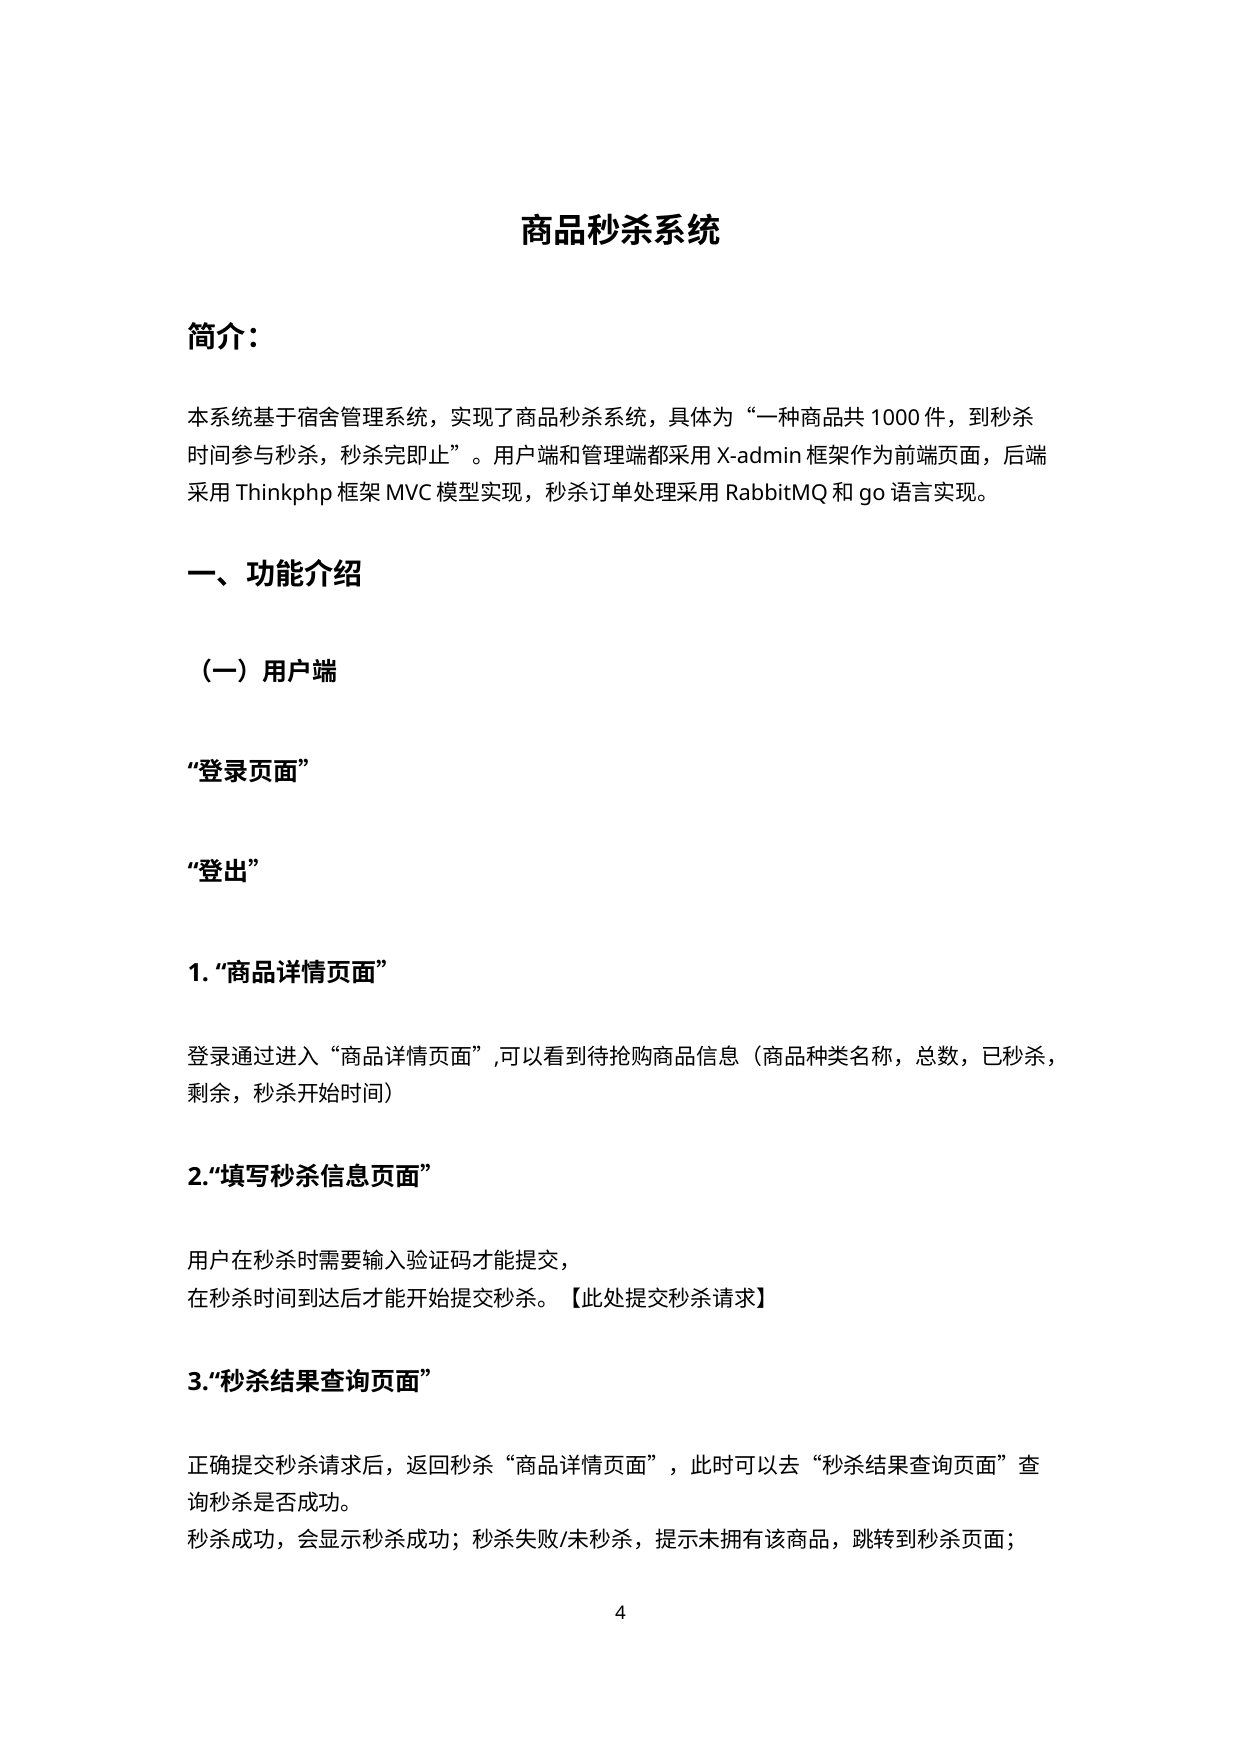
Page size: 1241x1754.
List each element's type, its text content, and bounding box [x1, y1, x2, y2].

subtitle 商品秒杀系统 [187, 195, 1053, 260]
subtitle 3.“秒杀结果查询页面” [187, 1347, 1053, 1412]
subtitle 一、功能介绍 [187, 539, 1053, 604]
subtitle “登出” [187, 837, 1053, 902]
text 在秒杀时间到达后才能开始提交秒杀。【此处提交秒杀请求】 [187, 1280, 1053, 1313]
text 正确提交秒杀请求后，返回秒杀“商品详情页面”，此时可以去“秒杀结果查询页面”查询秒杀是否成功。 [187, 1447, 1053, 1517]
text 本系统基于宿舍管理系统，实现了商品秒杀系统，具体为“一种商品共1000件，到秒杀时间参与秒杀，秒杀完即止”。用户端和管理端都采用X-admin框架作为前端页面，后端采用Thinkphp框架MVC模型实现，秒杀订单处理采用RabbitMQ和go语言实现。 [187, 400, 1053, 507]
text 用户在秒杀时需要输入验证码才能提交， [187, 1243, 1053, 1276]
text 登录通过进入“商品详情页面”,可以看到待抢购商品信息（商品种类名称，总数，已秒杀，剩余，秒杀开始时间） [187, 1039, 1053, 1108]
subtitle 2.“填写秒杀信息页面” [187, 1142, 1053, 1207]
subtitle “登录页面” [187, 737, 1053, 802]
subtitle 1. “商品详情页面” [187, 938, 1053, 1003]
subtitle 简介： [187, 302, 1053, 367]
text 秒杀成功，会显示秒杀成功；秒杀失败/未秒杀，提示未拥有该商品，跳转到秒杀页面； [187, 1522, 1053, 1554]
subtitle （一）用户端 [187, 637, 1053, 702]
